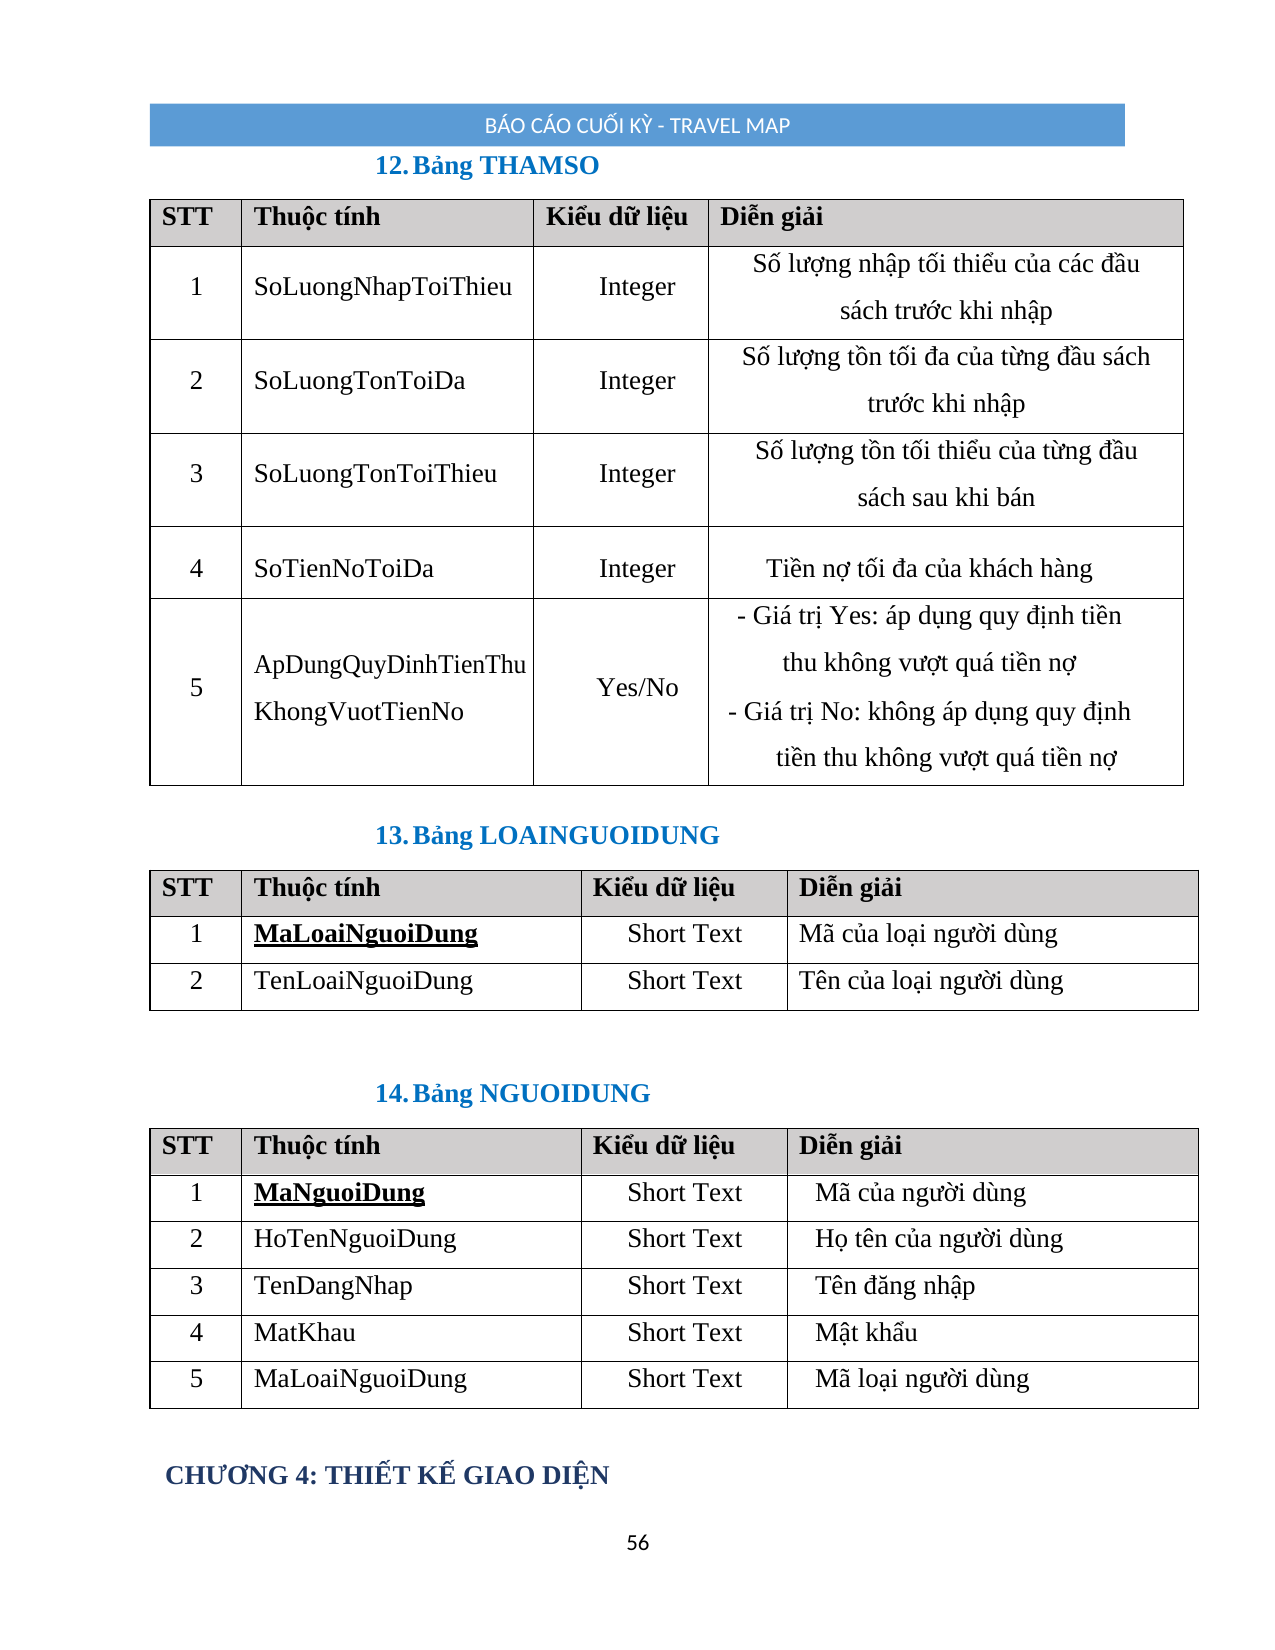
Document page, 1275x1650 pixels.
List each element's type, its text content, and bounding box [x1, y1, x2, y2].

table_cell 1 [151, 247, 241, 339]
table_header Kiểu dữ liệu [534, 200, 708, 246]
list Bảng NGUOIDUNG [375, 1078, 1125, 1109]
table_cell MatKhau [242, 1316, 581, 1361]
table_header Diễn giải [709, 200, 1183, 246]
table_cell Họ tên của người dùng [788, 1222, 1198, 1268]
table_cell 4 [151, 1316, 241, 1361]
table_cell Short Text [582, 1316, 787, 1361]
table_cell 2 [151, 340, 241, 433]
table_cell Integer [534, 247, 708, 339]
table_cell 1 [151, 1176, 241, 1221]
table_header STT [151, 1129, 241, 1174]
table_header STT [151, 200, 241, 246]
table_cell 3 [151, 1269, 241, 1314]
table_cell ApDungQuyDinhTienThu KhongVuotTienNo [242, 599, 533, 785]
table_cell Tiền nợ tối đa của khách hàng [709, 527, 1183, 598]
table_cell Short Text [582, 917, 787, 963]
table_cell MaLoaiNguoiDung [242, 1362, 581, 1408]
table_header Kiểu dữ liệu [582, 871, 787, 916]
table_cell Số lượng tồn tối thiểu của từng đầu sách sau khi bán [709, 434, 1183, 526]
text CHƯƠNG 4: THIẾT KẾ GIAO DIỆN [165, 1459, 1125, 1490]
table_cell Yes/No [534, 599, 708, 785]
table_cell Integer [534, 527, 708, 598]
table_cell 4 [151, 527, 241, 598]
table_cell Tên của loại người dùng [788, 964, 1198, 1009]
table_cell Integer [534, 434, 708, 526]
table_cell SoTienNoToiDa [242, 527, 533, 598]
table_cell Integer [534, 340, 708, 433]
table_cell Mã của loại người dùng [788, 917, 1198, 963]
table_cell Số lượng nhập tối thiểu của các đầu sách trước khi nhập [709, 247, 1183, 339]
table_cell 2 [151, 964, 241, 1009]
table_cell 5 [151, 599, 241, 785]
list Bảng THAMSO [375, 147, 1125, 180]
table_cell TenDangNhap [242, 1269, 581, 1314]
table_cell Short Text [582, 1362, 787, 1408]
table_cell Short Text [582, 964, 787, 1009]
table_cell 5 [151, 1362, 241, 1408]
table_header Thuộc tính [242, 1129, 581, 1174]
table_cell - Giá trị Yes: áp dụng quy định tiền thu không vượt quá tiền nợ - Giá trị No: không áp dụng quy định tiền thu không vượt quá tiền nợ [709, 599, 1183, 785]
table_header Thuộc tính [242, 871, 581, 916]
table_header Diễn giải [788, 1129, 1198, 1174]
table_cell Tên đăng nhập [788, 1269, 1198, 1314]
table_cell Short Text [582, 1176, 787, 1221]
table_cell HoTenNguoiDung [242, 1222, 581, 1268]
table_header STT [151, 871, 241, 916]
table_cell MaNguoiDung [242, 1176, 581, 1221]
list Bảng LOAINGUOIDUNG [375, 819, 1125, 850]
table_cell Mật khẩu [788, 1316, 1198, 1361]
table_header Thuộc tính [242, 200, 533, 246]
table_cell Mã loại người dùng [788, 1362, 1198, 1408]
table_cell Short Text [582, 1222, 787, 1268]
table_cell TenLoaiNguoiDung [242, 964, 581, 1009]
table_cell SoLuongTonToiThieu [242, 434, 533, 526]
table_cell Short Text [582, 1269, 787, 1314]
table_cell Mã của người dùng [788, 1176, 1198, 1221]
table_cell SoLuongTonToiDa [242, 340, 533, 433]
table_cell Số lượng tồn tối đa của từng đầu sách trước khi nhập [709, 340, 1183, 433]
table_cell 1 [151, 917, 241, 963]
table_cell SoLuongNhapToiThieu [242, 247, 533, 339]
table_header Kiểu dữ liệu [582, 1129, 787, 1174]
table_cell 2 [151, 1222, 241, 1268]
table_cell MaLoaiNguoiDung [242, 917, 581, 963]
table_cell 3 [151, 434, 241, 526]
table_header Diễn giải [788, 871, 1198, 916]
